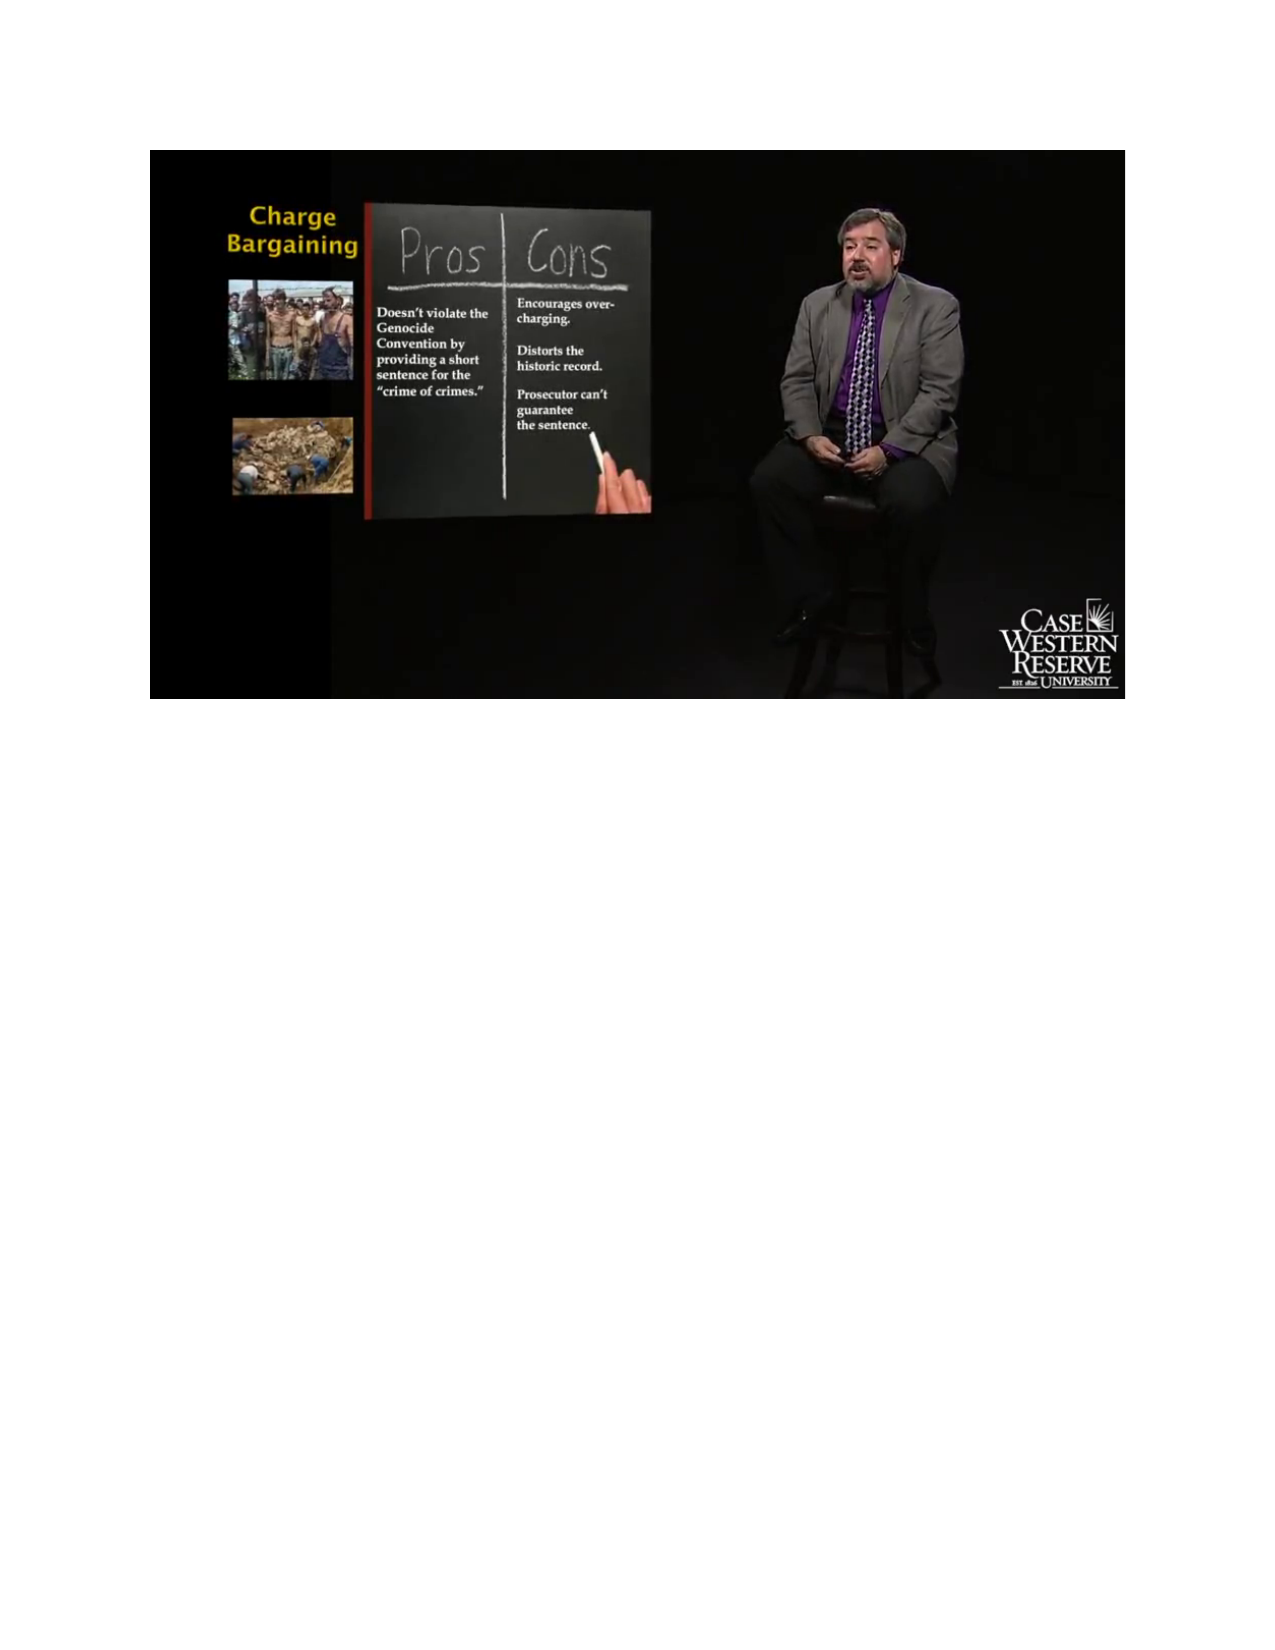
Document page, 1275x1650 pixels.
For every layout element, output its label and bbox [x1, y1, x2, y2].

picture [150, 150, 1125, 699]
